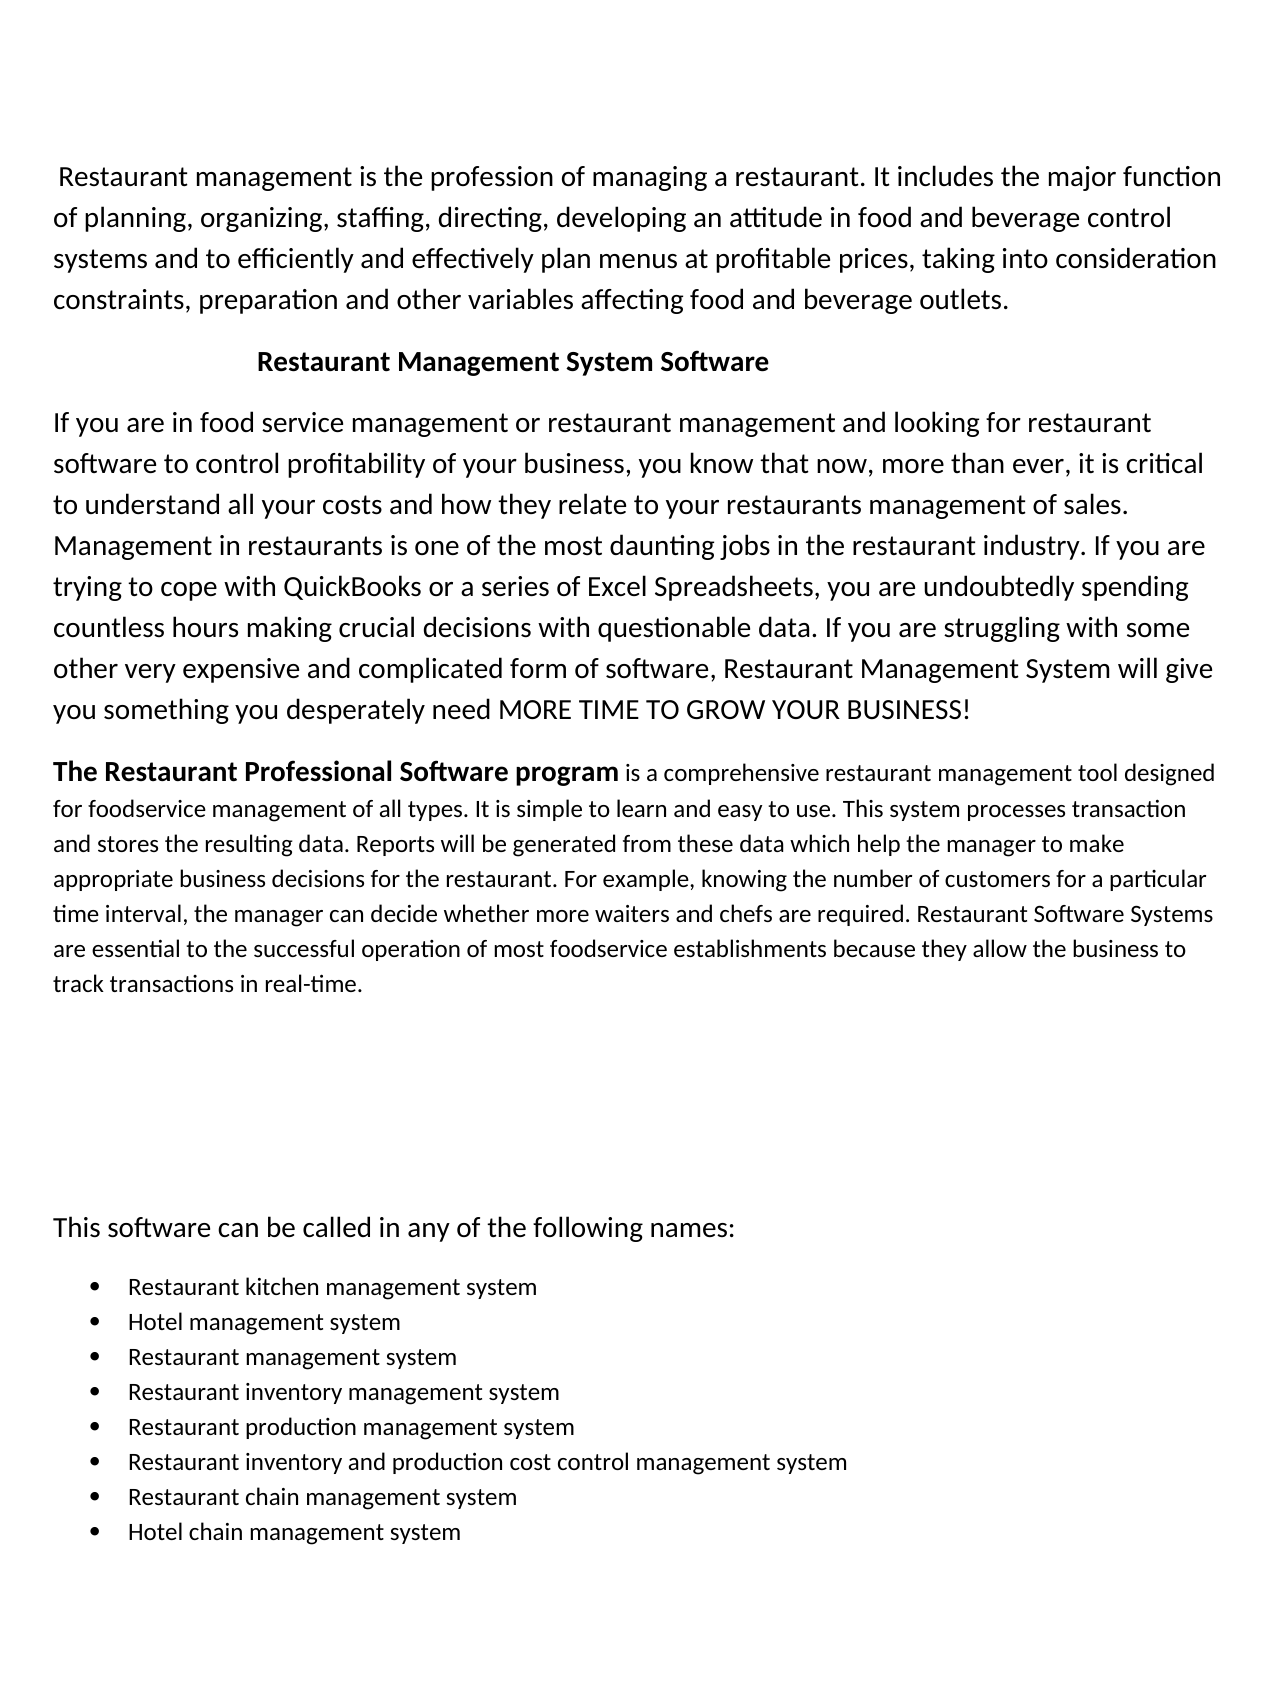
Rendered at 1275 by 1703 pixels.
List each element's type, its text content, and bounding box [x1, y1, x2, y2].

list Restaurant inventory and production cost control management system [90, 1446, 1225, 1476]
text This software can be called in any of the following names: [53, 1209, 1225, 1244]
text The Restaurant Professional Software program is a comprehensive restaurant management tool designed for foodservice management of all types. It is simple to learn and easy to use. This system processes transaction and stores the resulting data. Reports will be generated from these data which help the manager to make appropriate business decisions for the restaurant. For example, knowing the number of customers for a particular time interval, the manager can decide whether more waiters and chefs are required. Restaurant Software Systems are essential to the successful operation of most foodservice establishments because they allow the business to track transactions in real-time. [53, 753, 1225, 998]
list Restaurant production management system [90, 1411, 1225, 1441]
text Restaurant management is the profession of managing a restaurant. It includes the major function of planning, organizing, staffing, directing, developing an attitude in food and beverage control systems and to efficiently and effectively plan menus at profitable prices, taking into consideration constraints, preparation and other variables affecting food and beverage outlets. [53, 158, 1225, 316]
text If you are in food service management or restaurant management and looking for restaurant software to control profitability of your business, you know that now, more than ever, it is critical to understand all your costs and how they relate to your restaurants management of sales. Management in restaurants is one of the most daunting jobs in the restaurant industry. If you are trying to cope with QuickBooks or a series of Excel Spreadsheets, you are undoubtedly spending countless hours making crucial decisions with questionable data. If you are struggling with some other very expensive and complicated form of software, Restaurant Management System will give you something you desperately need MORE TIME TO GROW YOUR BUSINESS! [53, 404, 1225, 727]
list Restaurant kitchen management system [90, 1271, 1225, 1301]
list Hotel chain management system [90, 1516, 1225, 1546]
list Restaurant management system [90, 1341, 1225, 1371]
list Hotel management system [90, 1306, 1225, 1336]
text Restaurant Management System Software [53, 343, 1225, 378]
list Restaurant chain management system [90, 1481, 1225, 1511]
list Restaurant inventory management system [90, 1376, 1225, 1406]
